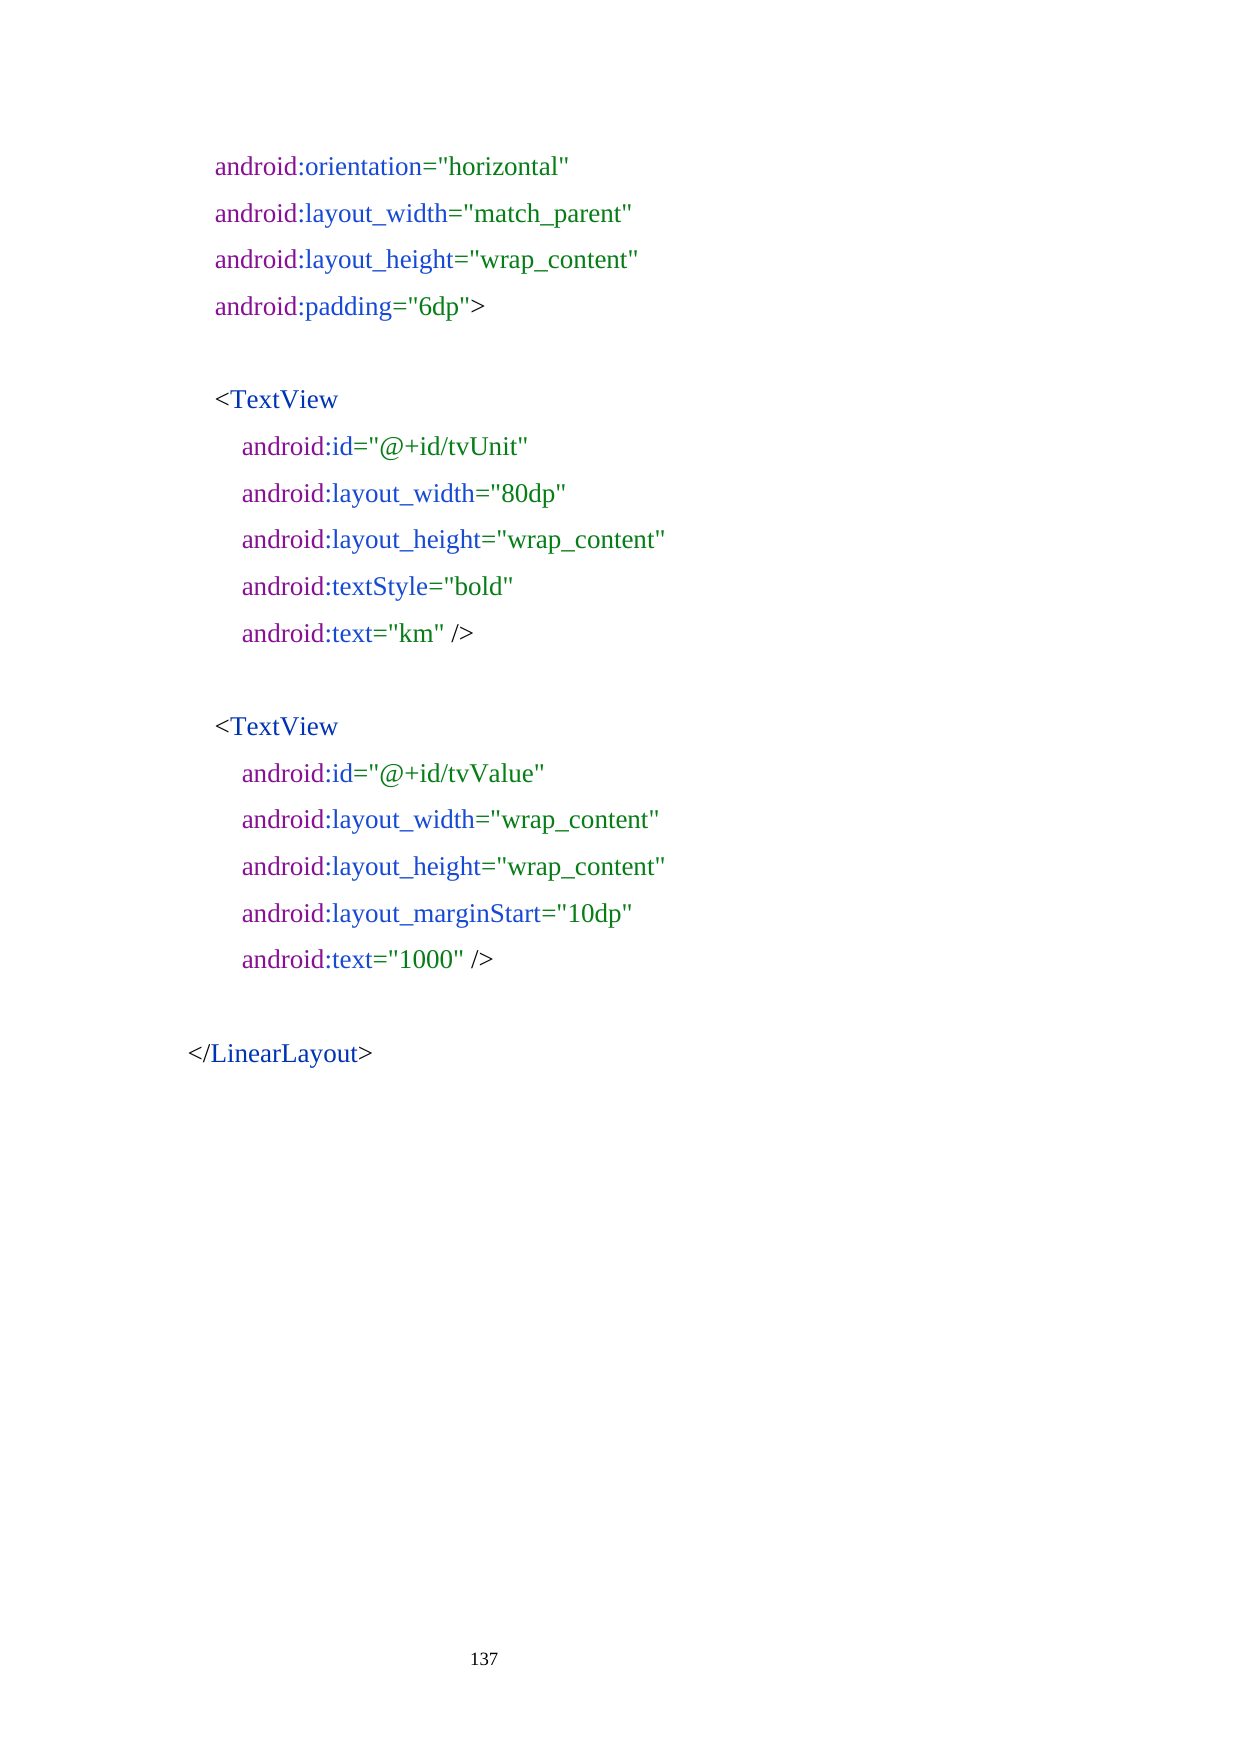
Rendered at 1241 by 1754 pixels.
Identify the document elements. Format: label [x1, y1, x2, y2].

text [187, 150, 1053, 1068]
